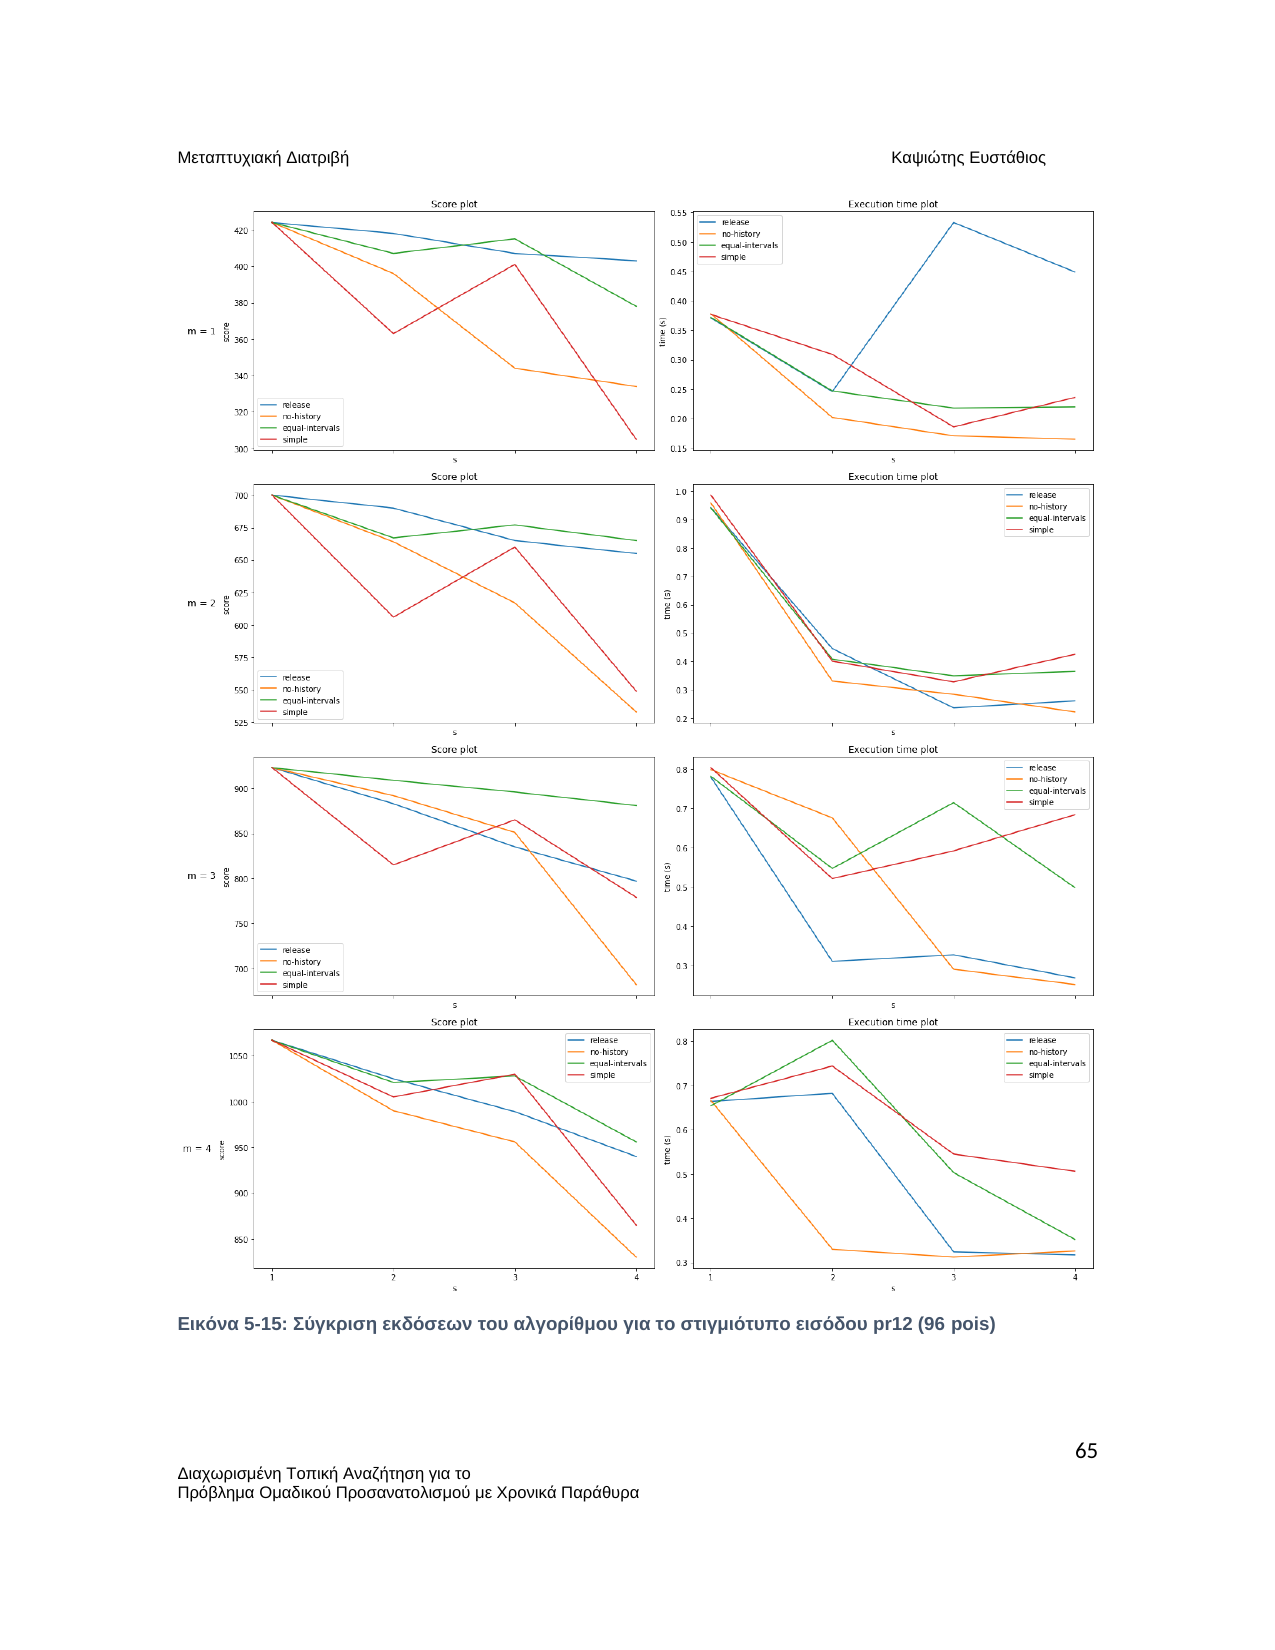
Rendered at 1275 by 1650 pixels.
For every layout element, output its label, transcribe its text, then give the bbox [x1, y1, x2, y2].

text 5 [177, 1313, 1098, 1335]
picture [177, 194, 1098, 1297]
